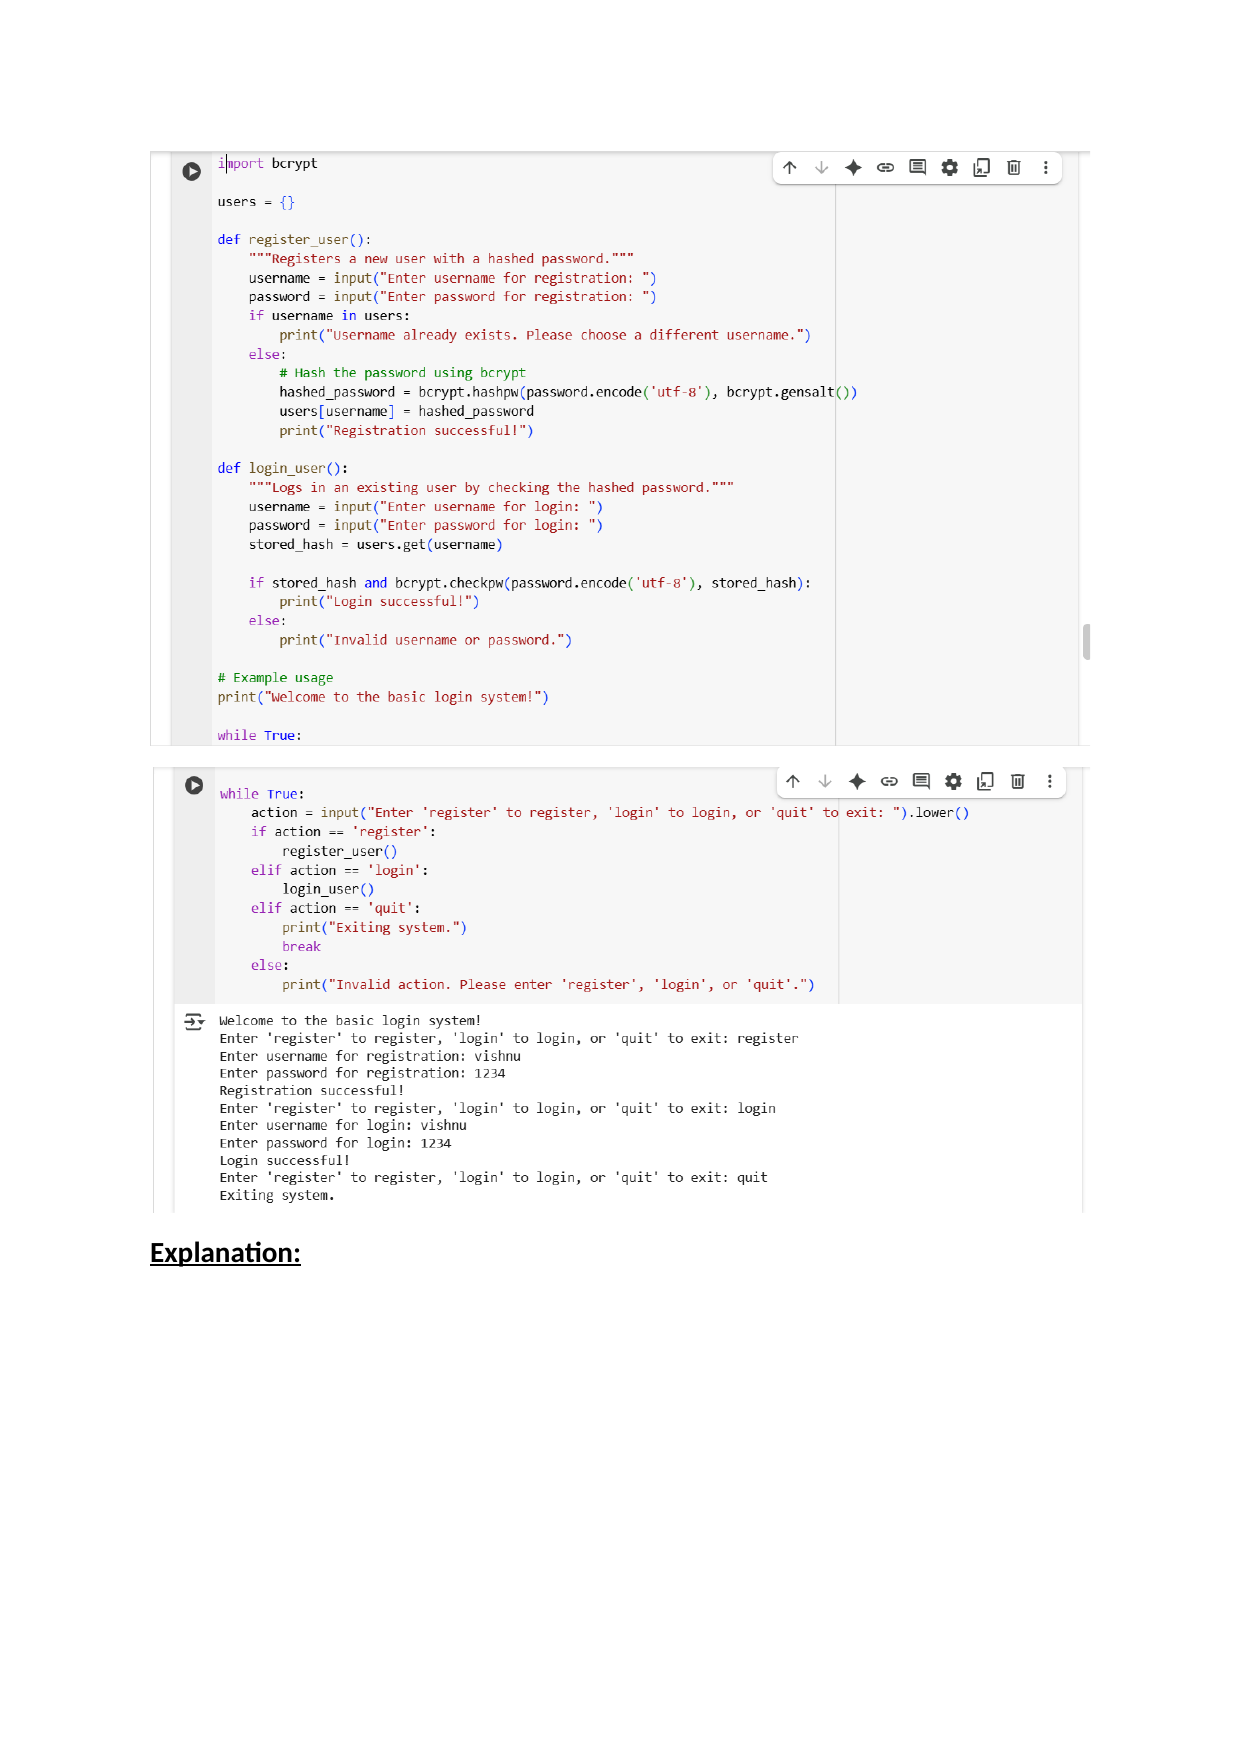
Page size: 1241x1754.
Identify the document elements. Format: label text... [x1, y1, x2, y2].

text Explanation: [150, 1234, 1090, 1270]
picture [150, 150, 1091, 746]
picture [150, 767, 1091, 1213]
